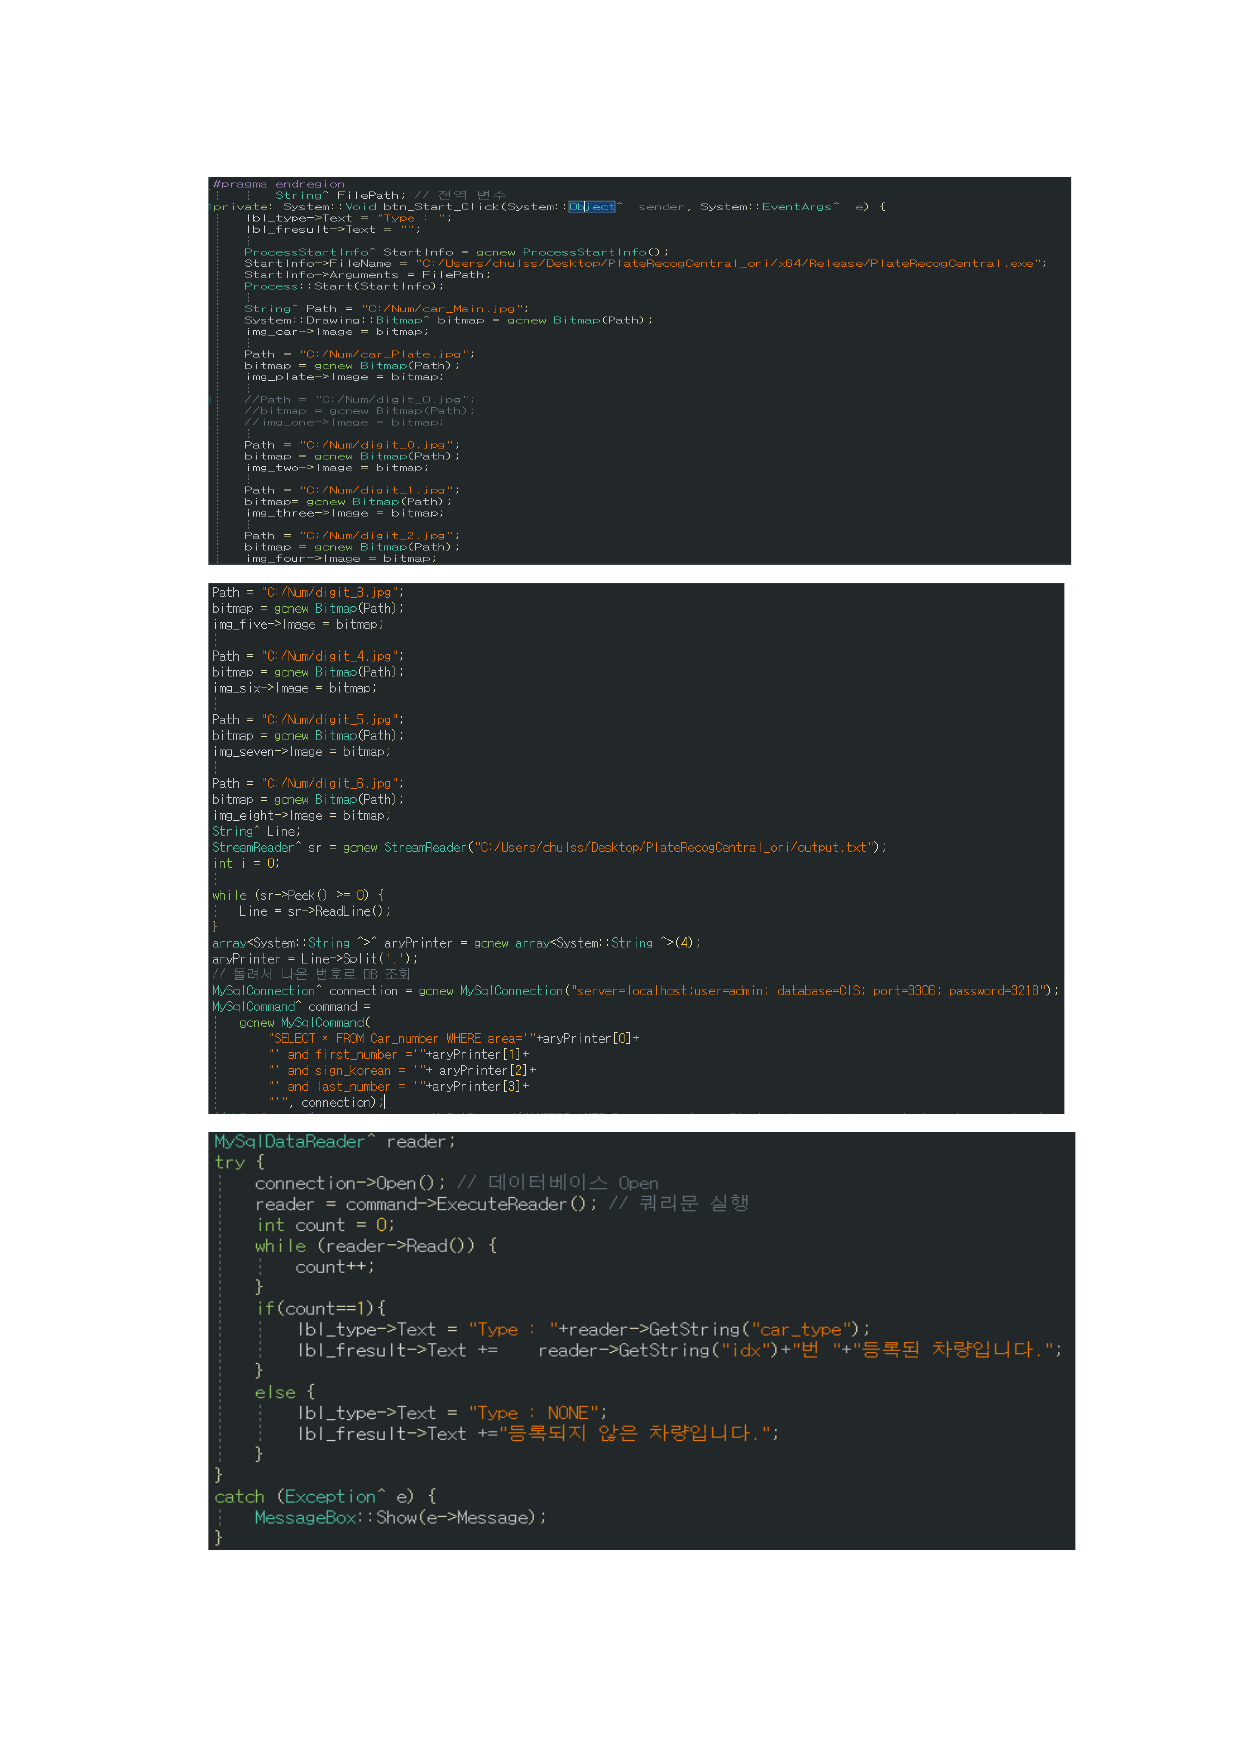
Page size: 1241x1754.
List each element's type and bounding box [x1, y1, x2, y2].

picture [208, 177, 1072, 565]
picture [208, 583, 1065, 1114]
picture [208, 1132, 1076, 1550]
